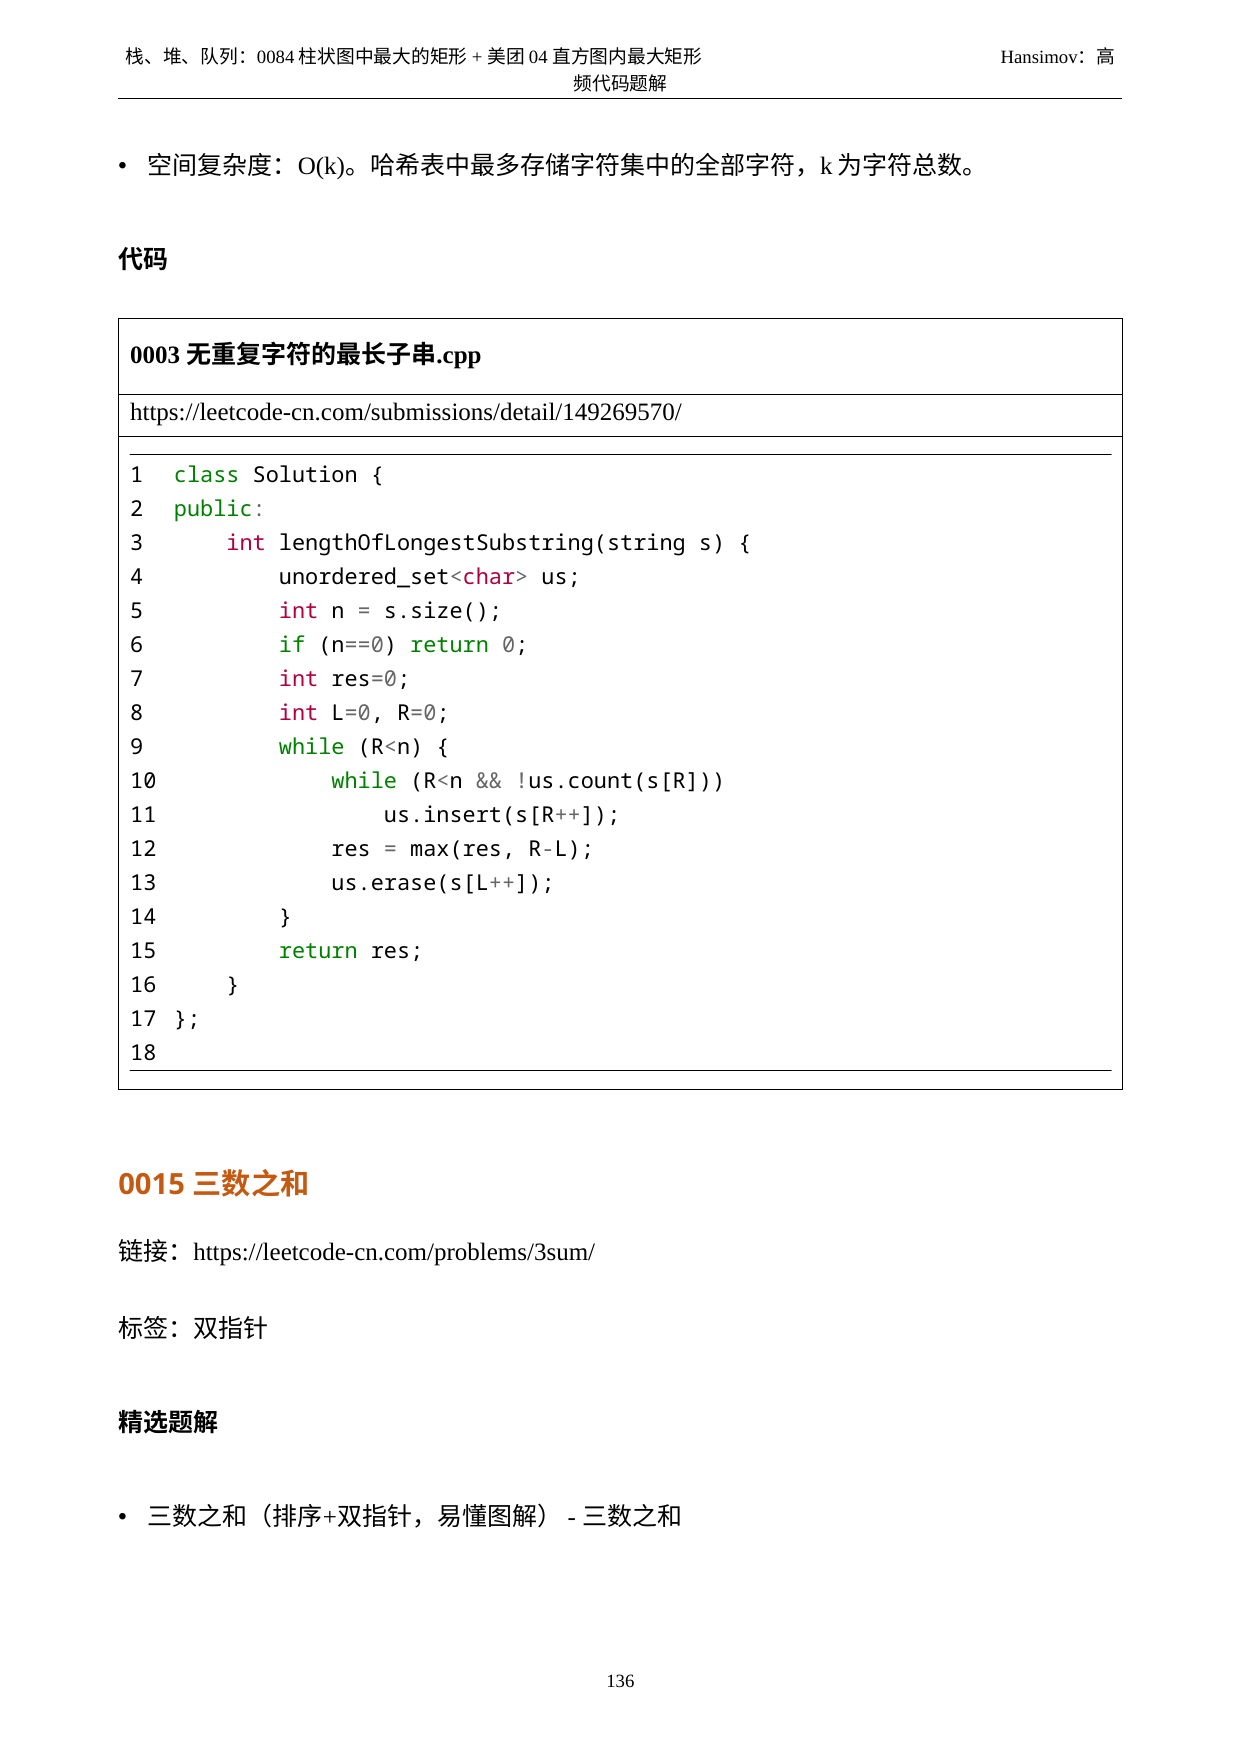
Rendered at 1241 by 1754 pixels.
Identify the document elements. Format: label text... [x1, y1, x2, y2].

text 三数之和（排序+双指针，易懂图解） - 三数之和 [118, 1480, 1122, 1548]
text 标签：双指针 [118, 1292, 1122, 1360]
text 空间复杂度：O(k)。哈希表中最多存储字符集中的全部字符，k为字符总数。 [118, 130, 1122, 198]
table_cell class Solution { public: int lengthOfLongestSubstring(string s) { unordered_set<char> us; int n = s.size(); if (n==0) return 0; int res=0; int L=0, R=0; while (R<n) { while (R<n && !us.count(s[R])) us.insert(s[R++]); res = max(res, R-L); us.erase(s[L++]); } return res; } }; [119, 437, 1122, 1088]
text 链接：https://leetcode-cn.com/problems/3sum/ [118, 1216, 1122, 1283]
table_cell https://leetcode-cn.com/submissions/detail/149269570/ [119, 395, 1122, 436]
subtitle 精选题解 [118, 1386, 1097, 1454]
table_header 0003 无重复字符的最长子串.cpp [119, 319, 1122, 394]
subtitle 0015 三数之和 [118, 1148, 1097, 1216]
subtitle 代码 [118, 224, 1097, 292]
